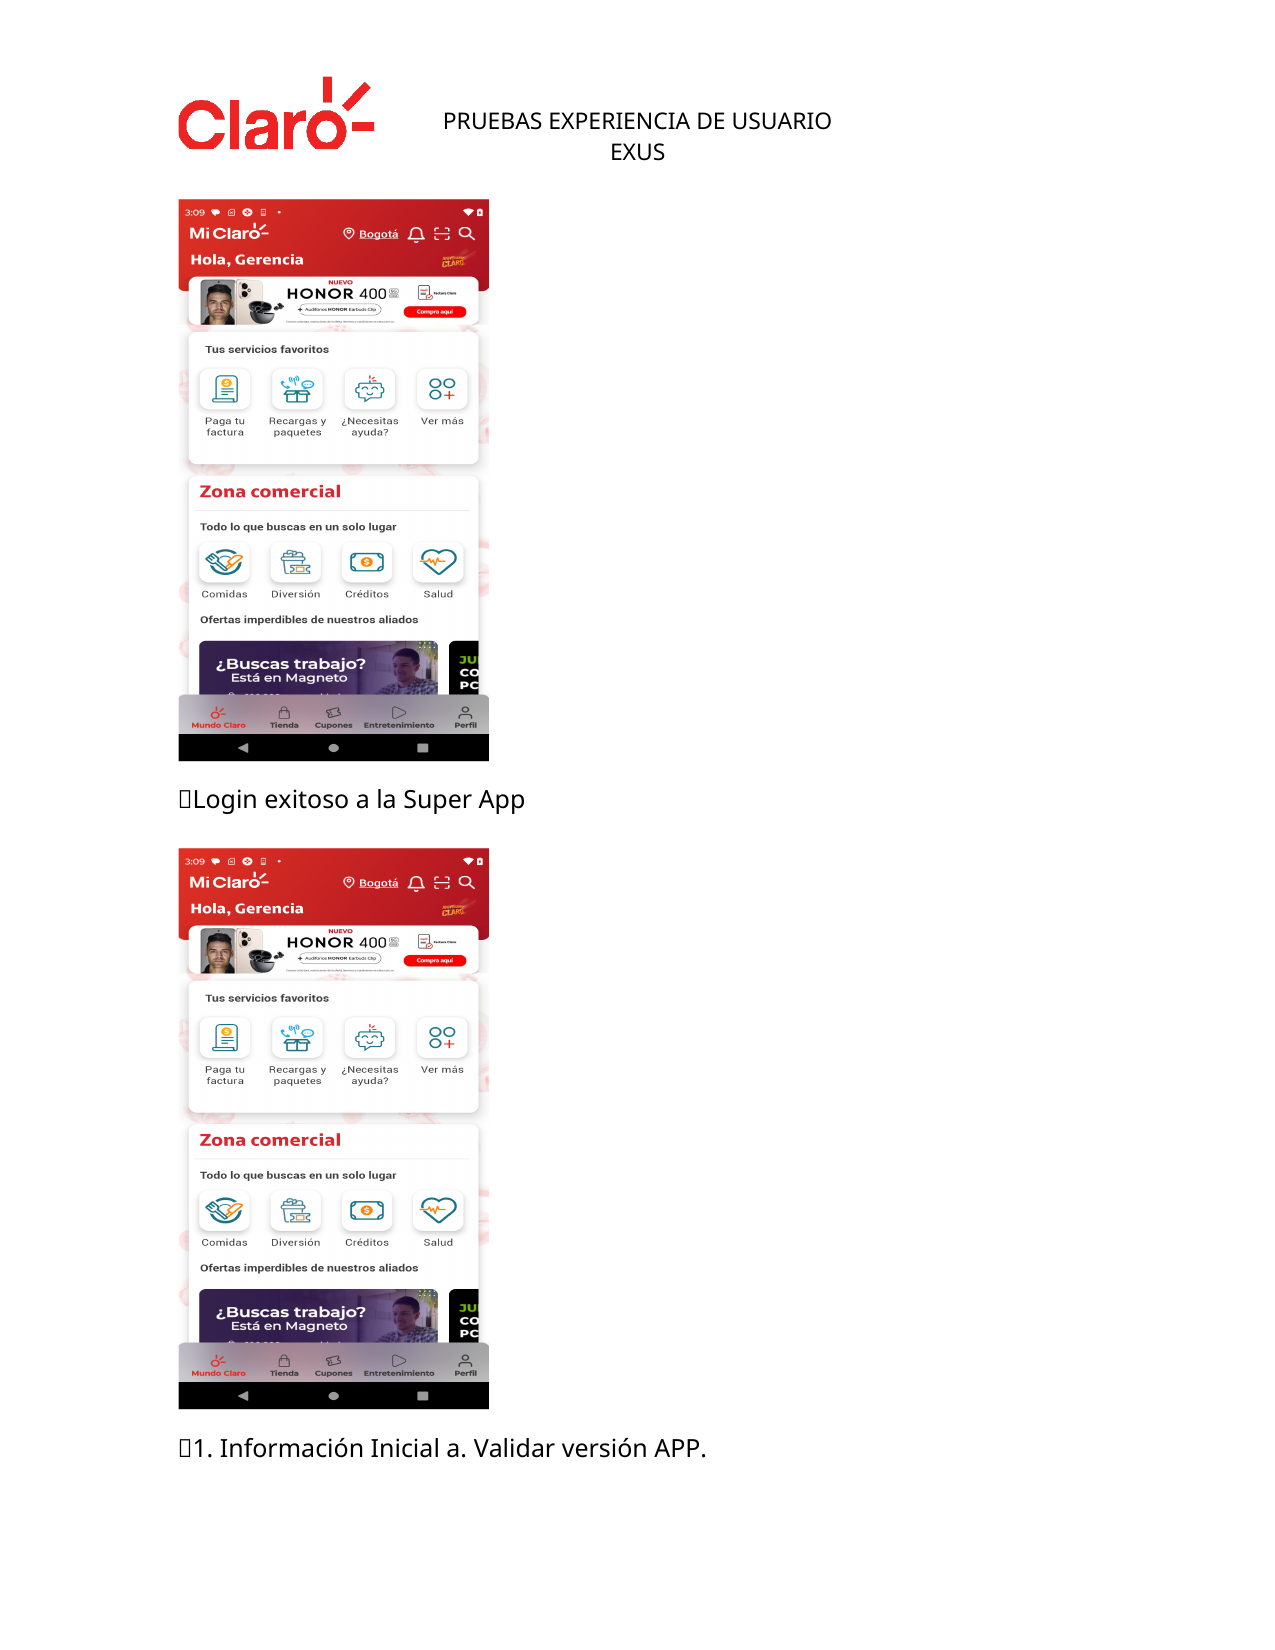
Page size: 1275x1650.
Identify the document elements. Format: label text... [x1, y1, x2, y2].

picture [177, 198, 490, 762]
picture [177, 847, 490, 1410]
picture [177, 76, 374, 149]
text ✅1. Información Inicial a. Validar versión APP. [177, 1431, 1098, 1465]
text ✅Login exitoso a la Super App [177, 782, 1098, 816]
